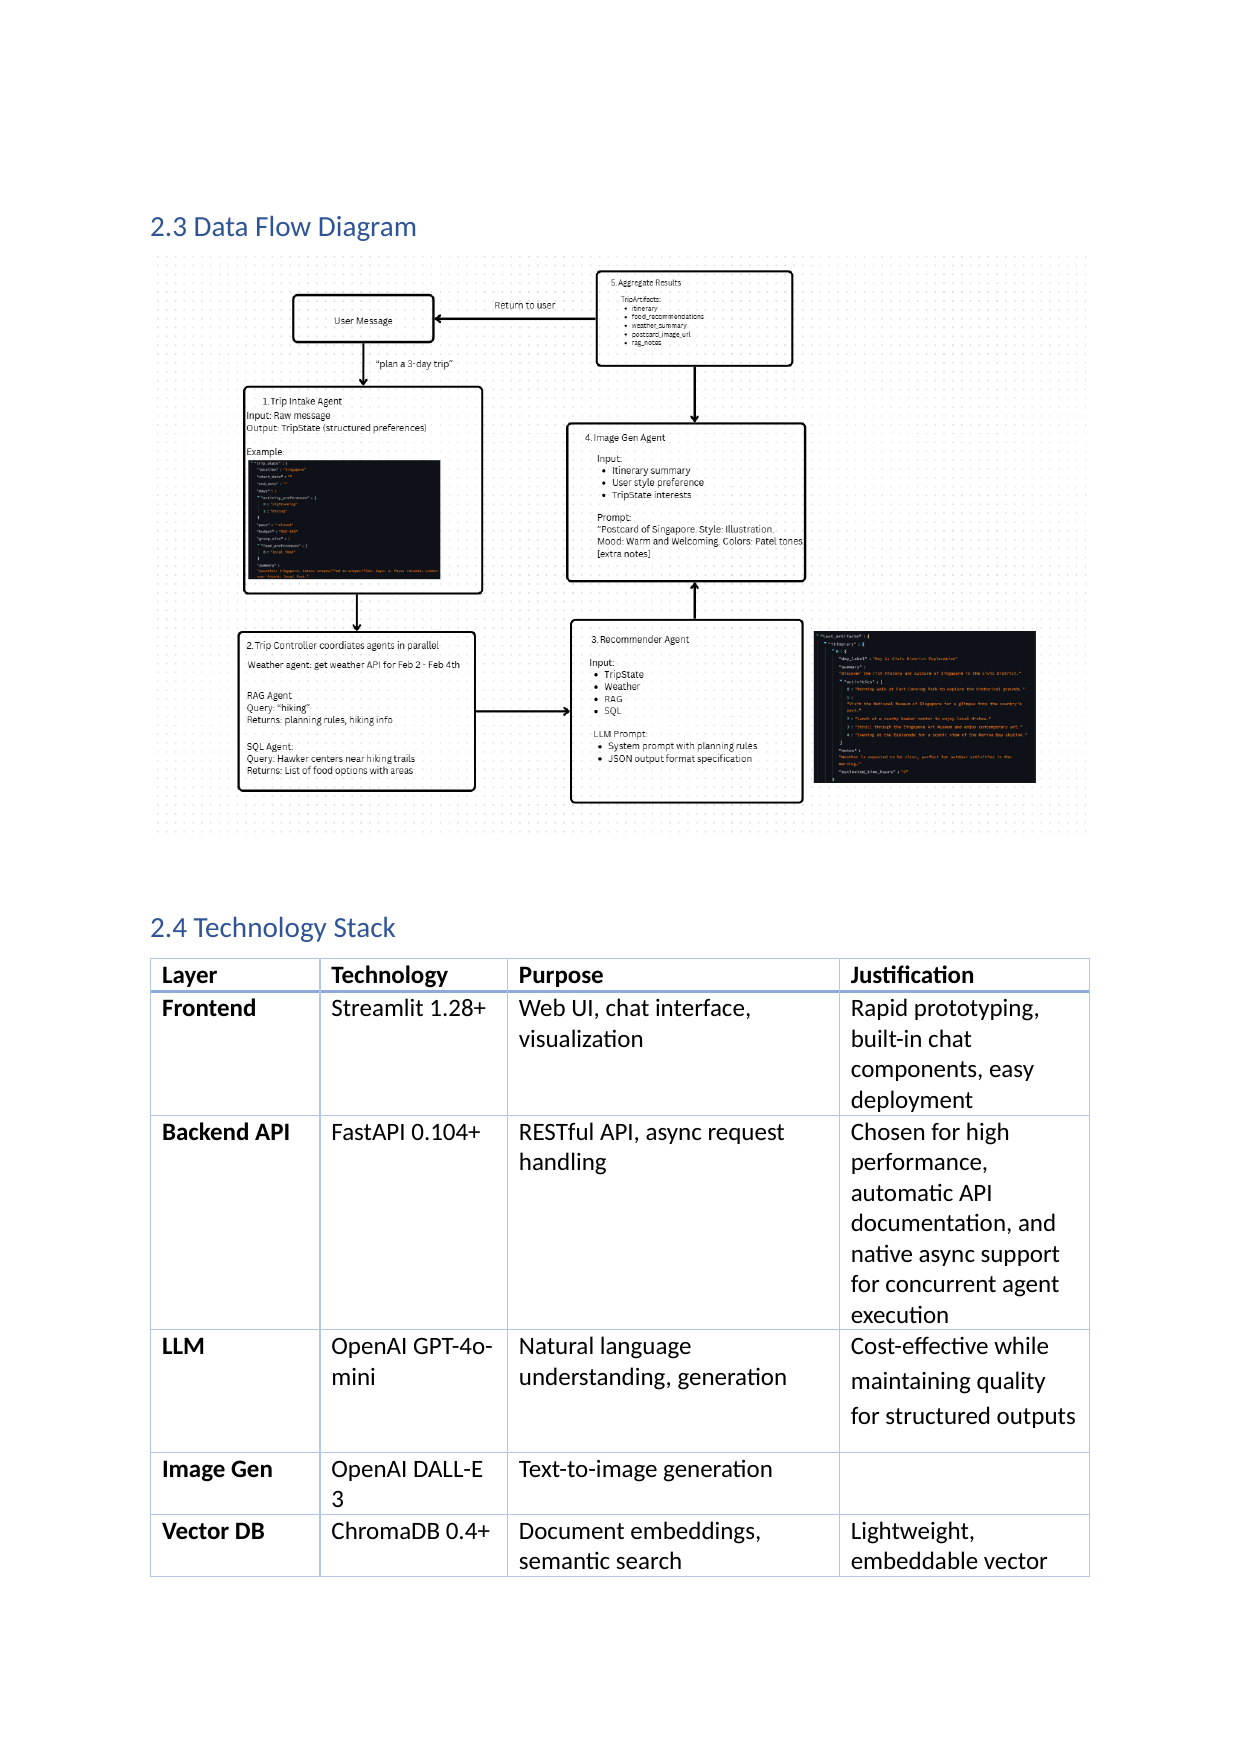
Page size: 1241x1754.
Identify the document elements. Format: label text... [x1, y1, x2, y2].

table_cell Text-to-image generation [508, 1453, 839, 1514]
table_cell Rapid prototyping, built-in chat components, easy deployment [840, 993, 1089, 1115]
table_cell Cost-effective while maintaining quality for structured outputs [840, 1330, 1089, 1452]
subtitle 2.3 Data Flow Diagram [150, 208, 1090, 243]
table_cell Backend API [151, 1116, 319, 1329]
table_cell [508, 1515, 839, 1576]
table_cell Chosen for high performance, automatic API documentation, and native async support for concurrent agent execution [840, 1116, 1089, 1329]
table_cell [840, 1453, 1089, 1514]
picture [150, 256, 1091, 836]
table_cell Web UI, chat interface, visualization [508, 993, 839, 1115]
table_header Technology [321, 959, 507, 989]
table_cell ChromaDB 0.4+ [321, 1515, 507, 1576]
table_cell RESTful API, async request handling [508, 1116, 839, 1329]
subtitle 2.4 Technology Stack [150, 909, 1090, 944]
table_header Justification [840, 959, 1089, 989]
table_cell Streamlit 1.28+ [321, 993, 507, 1115]
table_cell FastAPI 0.104+ [321, 1116, 507, 1329]
table_cell Vector DB [151, 1515, 319, 1576]
table_header Layer [151, 959, 319, 989]
table_cell OpenAI GPT-4o-mini [321, 1330, 507, 1452]
table_header Purpose [508, 959, 839, 989]
table_cell Image Gen [151, 1453, 319, 1514]
table_cell OpenAI DALL-E 3 [321, 1453, 507, 1514]
table_cell Natural language understanding, generation [508, 1330, 839, 1452]
table_cell LLM [151, 1330, 319, 1452]
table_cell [840, 1515, 1089, 1576]
table_cell Frontend [151, 993, 319, 1115]
